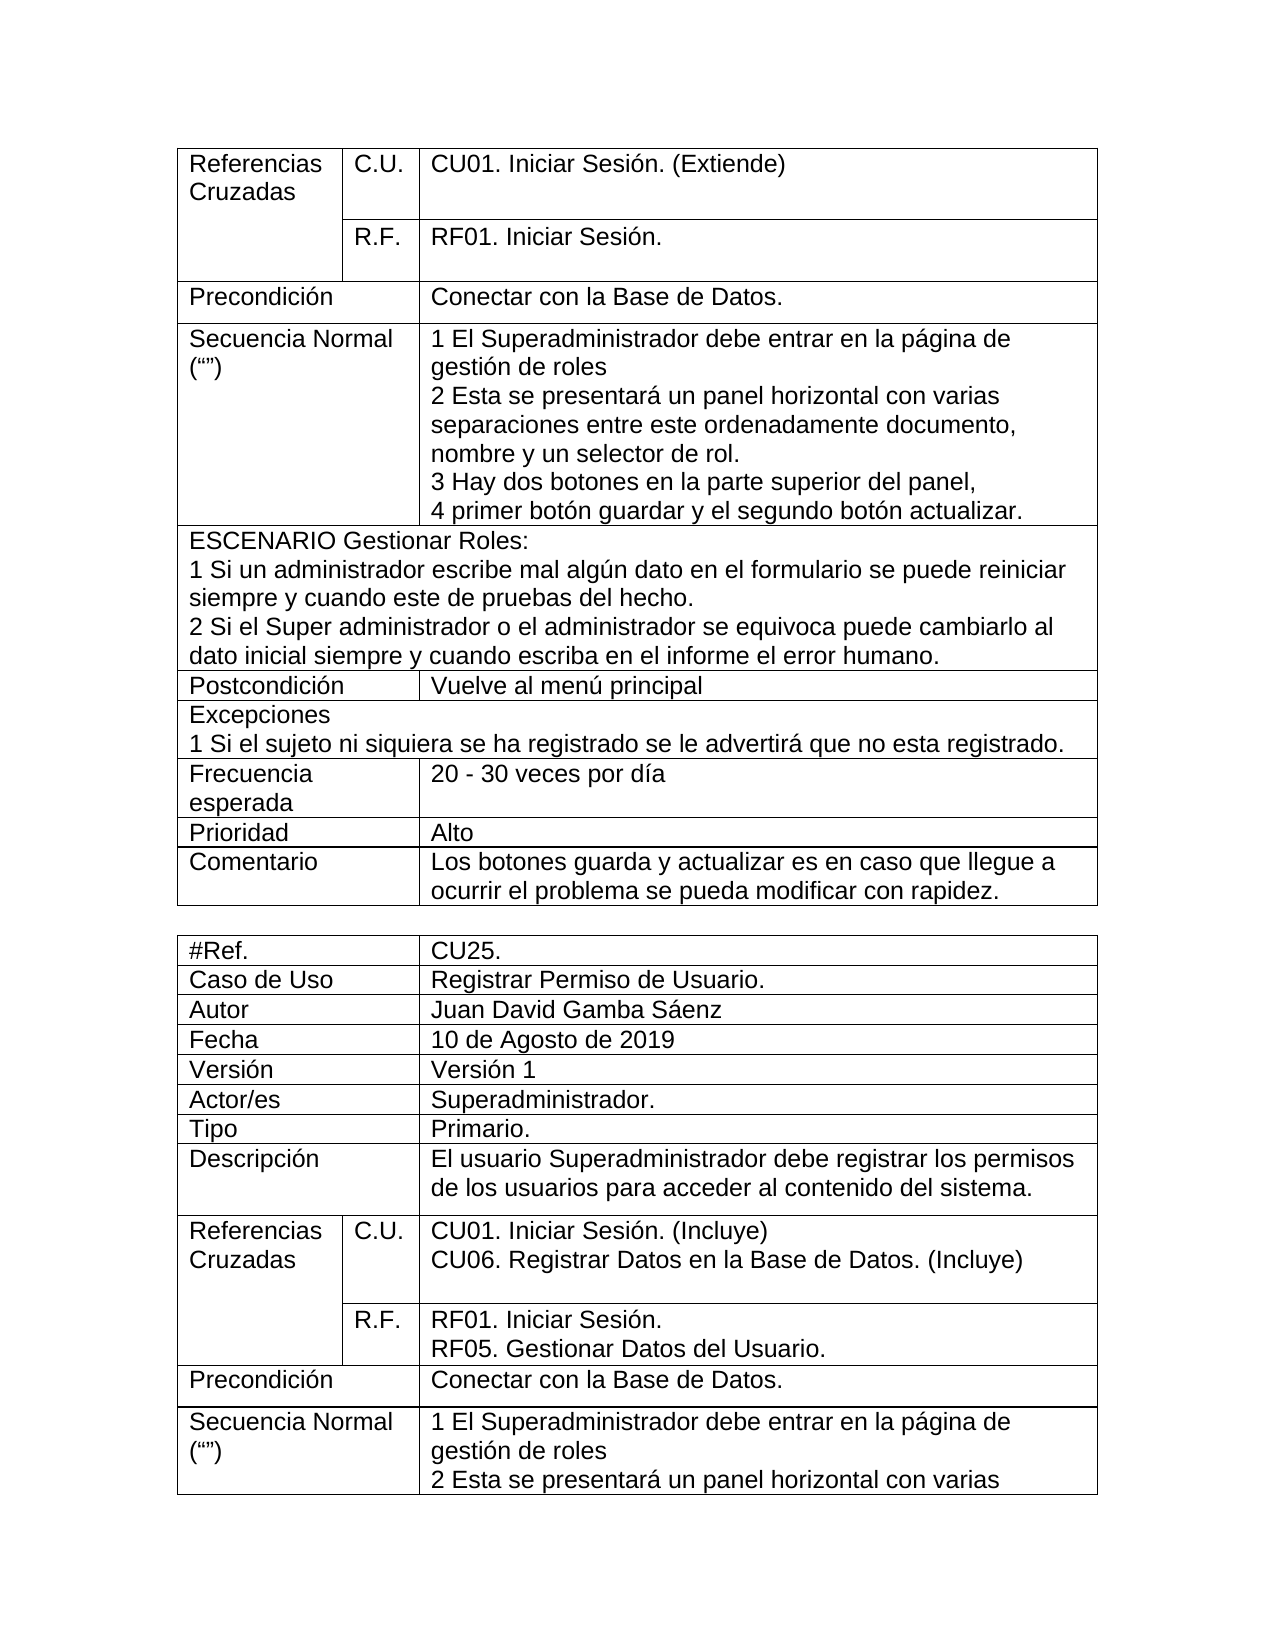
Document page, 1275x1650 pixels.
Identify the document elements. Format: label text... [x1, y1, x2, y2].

table_cell Fecha [178, 1025, 419, 1054]
table_cell CU01. Iniciar Sesión. (Extiende) [420, 149, 1097, 219]
table_cell Prioridad [178, 818, 419, 846]
table_cell Versión [178, 1055, 419, 1084]
table_cell Versión 1 [420, 1055, 1097, 1084]
table_cell C.U. [343, 1216, 419, 1303]
table_cell Registrar Permiso de Usuario. [420, 966, 1097, 994]
table_cell R.F. [343, 220, 419, 281]
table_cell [178, 1408, 419, 1494]
table_cell Alto [420, 818, 1097, 846]
table_cell Comentario [178, 848, 419, 905]
table_cell 10 de Agosto de 2019 [420, 1025, 1097, 1054]
table_cell Precondición [178, 1366, 419, 1406]
table_cell Referencias Cruzadas [178, 149, 342, 281]
table_cell Precondición [178, 282, 419, 323]
table_cell Tipo [178, 1115, 419, 1143]
table_cell Conectar con la Base de Datos. [420, 282, 1097, 323]
table_cell Conectar con la Base de Datos. [420, 1366, 1097, 1406]
table_cell Vuelve al menú principal [420, 671, 1097, 699]
table_cell Excepciones 1 Si el sujeto ni siquiera se ha registrado se le advertirá que no esta registrado. [178, 701, 1097, 758]
table_header #Ref. [178, 936, 419, 964]
table_cell R.F. [343, 1304, 419, 1364]
table_cell Referencias Cruzadas [178, 1216, 342, 1364]
table_cell Juan David Gamba Sáenz [420, 995, 1097, 1024]
table_cell Caso de Uso [178, 966, 419, 994]
table_cell RF01. Iniciar Sesión. [420, 220, 1097, 281]
table_cell Postcondición [178, 671, 419, 699]
table_cell 20 - 30 veces por día [420, 759, 1097, 817]
table_cell Secuencia Normal (“”) [178, 324, 419, 525]
table_cell RF01. Iniciar Sesión. RF05. Gestionar Datos del Usuario. [420, 1304, 1097, 1364]
table_cell C.U. [343, 149, 419, 219]
table_cell Los botones guarda y actualizar es en caso que llegue a ocurrir el problema se pueda modificar con rapidez. [420, 848, 1097, 905]
table_header CU25. [420, 936, 1097, 964]
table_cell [420, 1408, 1097, 1494]
table_cell Primario. [420, 1115, 1097, 1143]
table_cell Autor [178, 995, 419, 1024]
table_cell CU01. Iniciar Sesión. (Incluye) CU06. Registrar Datos en la Base de Datos. (Incluye) [420, 1216, 1097, 1303]
table_cell ESCENARIO Gestionar Roles: 1 Si un administrador escribe mal algún dato en el formulario se puede reiniciar siempre y cuando este de pruebas del hecho. 2 Si el Super administrador o el administrador se equivoca puede cambiarlo al dato inicial siempre y cuando escriba en el informe el error humano. [178, 526, 1097, 670]
table_cell Superadministrador. [420, 1085, 1097, 1113]
table_cell El usuario Superadministrador debe registrar los permisos de los usuarios para acceder al contenido del sistema. [420, 1144, 1097, 1215]
table_cell Frecuencia esperada [178, 759, 419, 817]
table_cell Descripción [178, 1144, 419, 1215]
table_cell Actor/es [178, 1085, 419, 1113]
